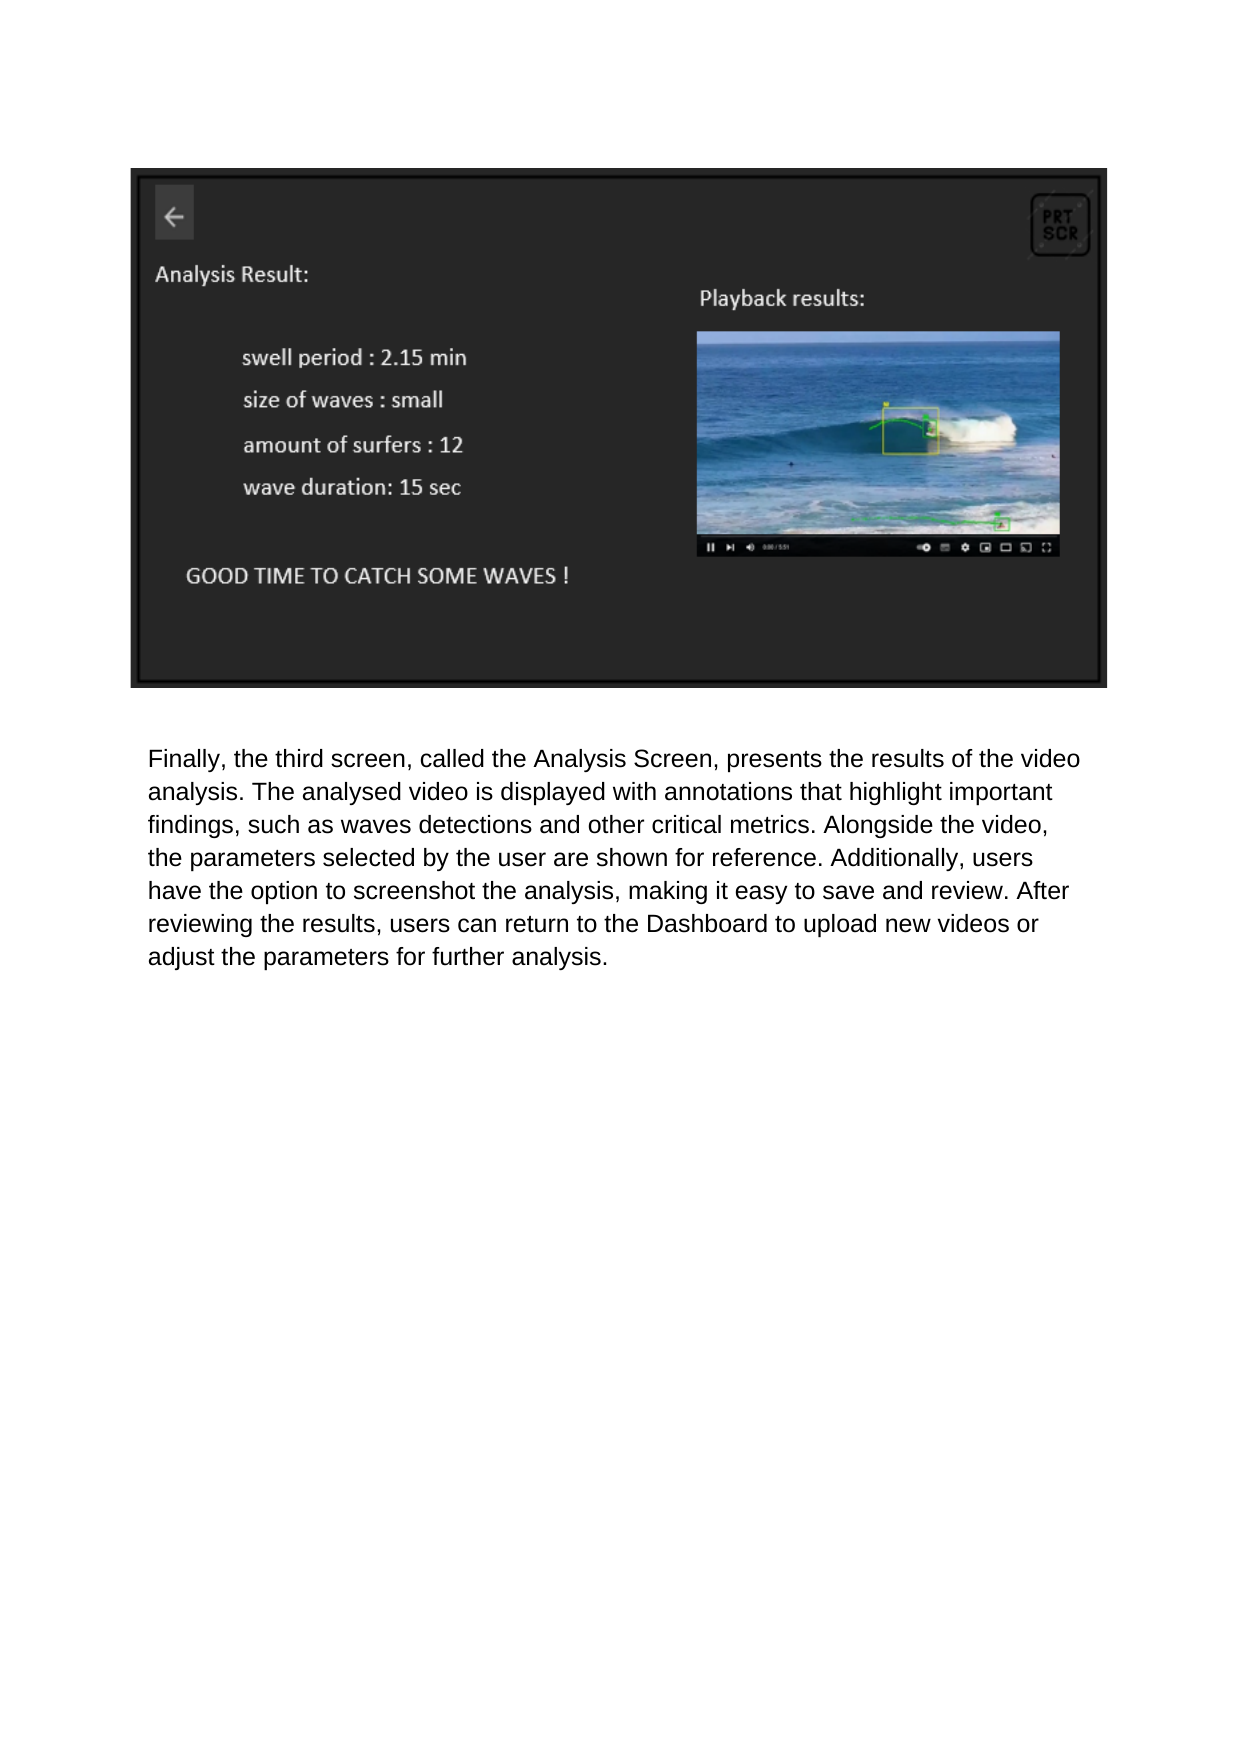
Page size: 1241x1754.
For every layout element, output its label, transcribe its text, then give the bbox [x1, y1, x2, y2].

text Finally, the third screen, called the Analysis Screen, presents the results of the video analysis. The analysed video is displayed with annotations that highlight important findings, such as waves detections and other critical metrics. Alongside the video, the parameters selected by the user are shown for reference. Additionally, users have the option to screenshot the analysis, making it easy to save and review. After reviewing the results, users can return to the Dashboard to upload new videos or adjust the parameters for further analysis. [148, 743, 1090, 970]
picture [130, 168, 1108, 688]
